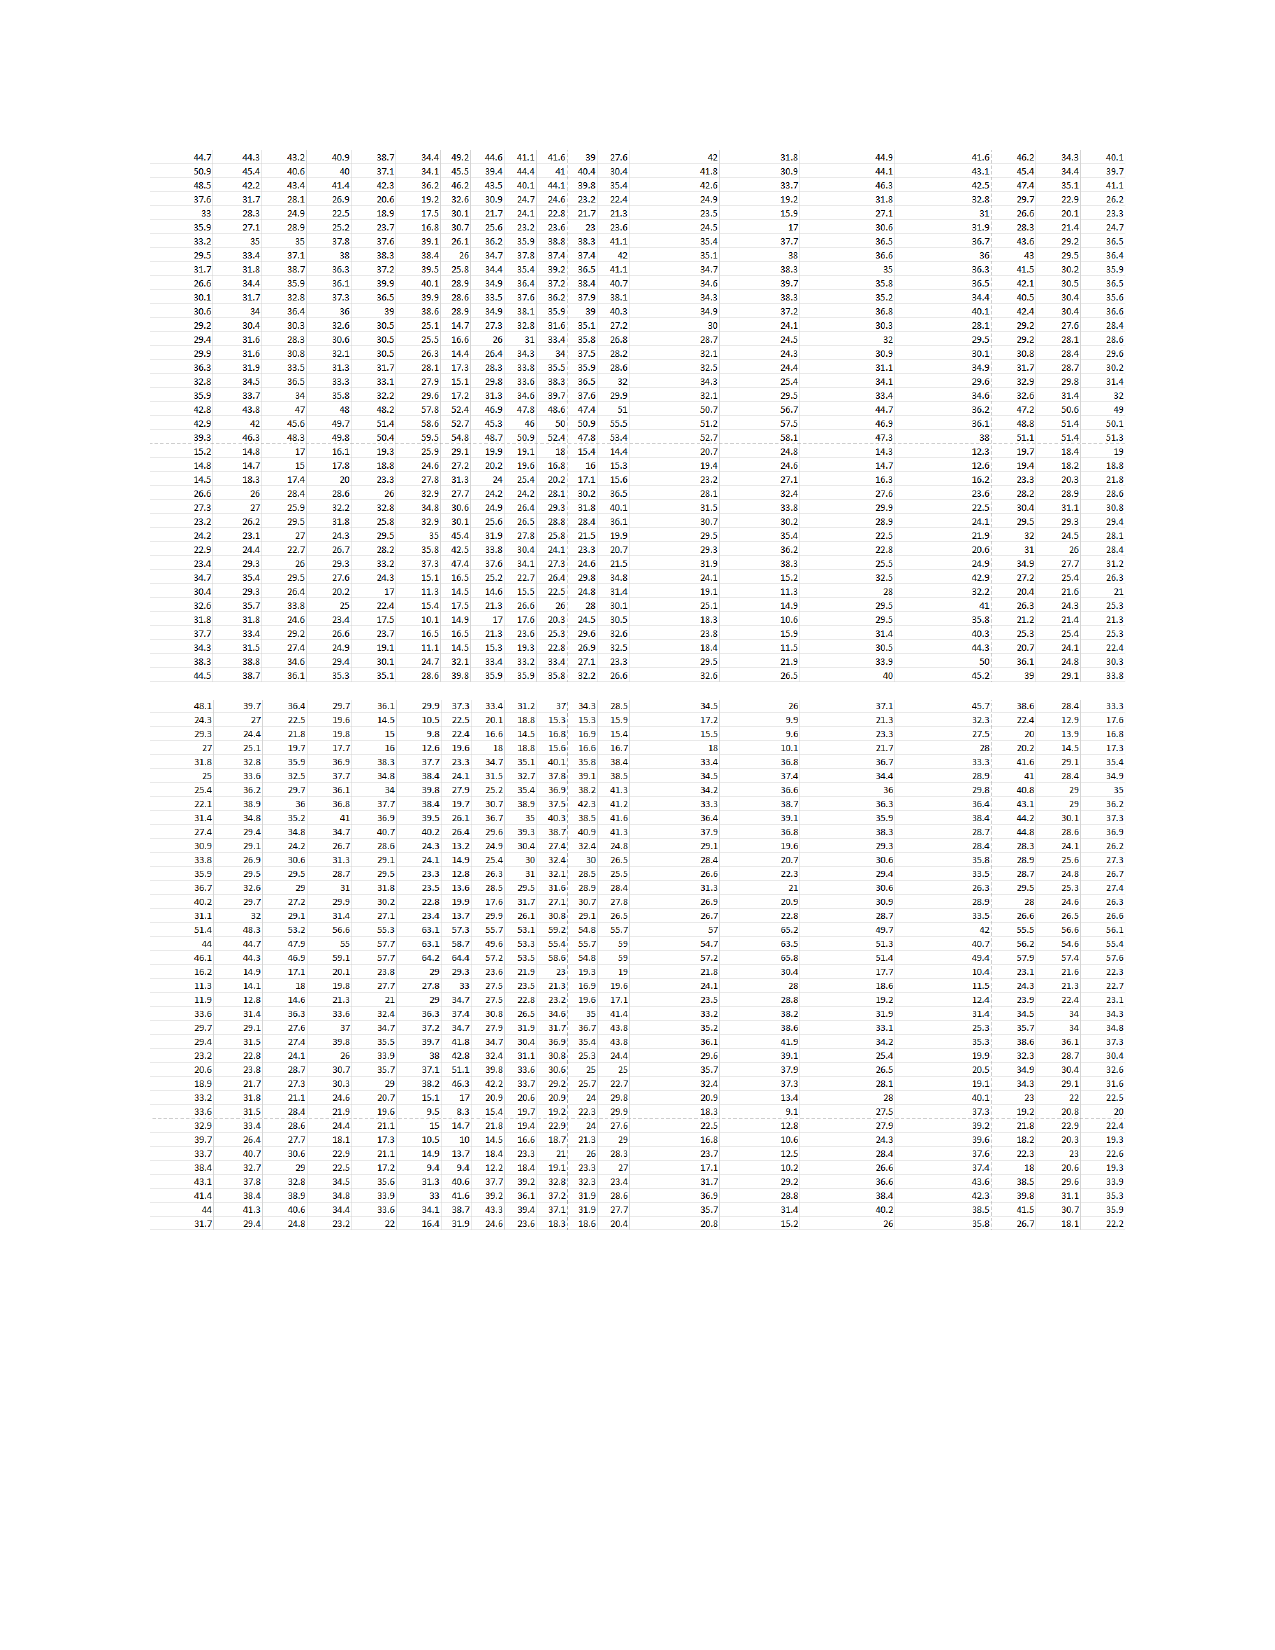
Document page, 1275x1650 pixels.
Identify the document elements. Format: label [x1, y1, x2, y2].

picture [150, 700, 1125, 1230]
picture [150, 150, 1125, 682]
